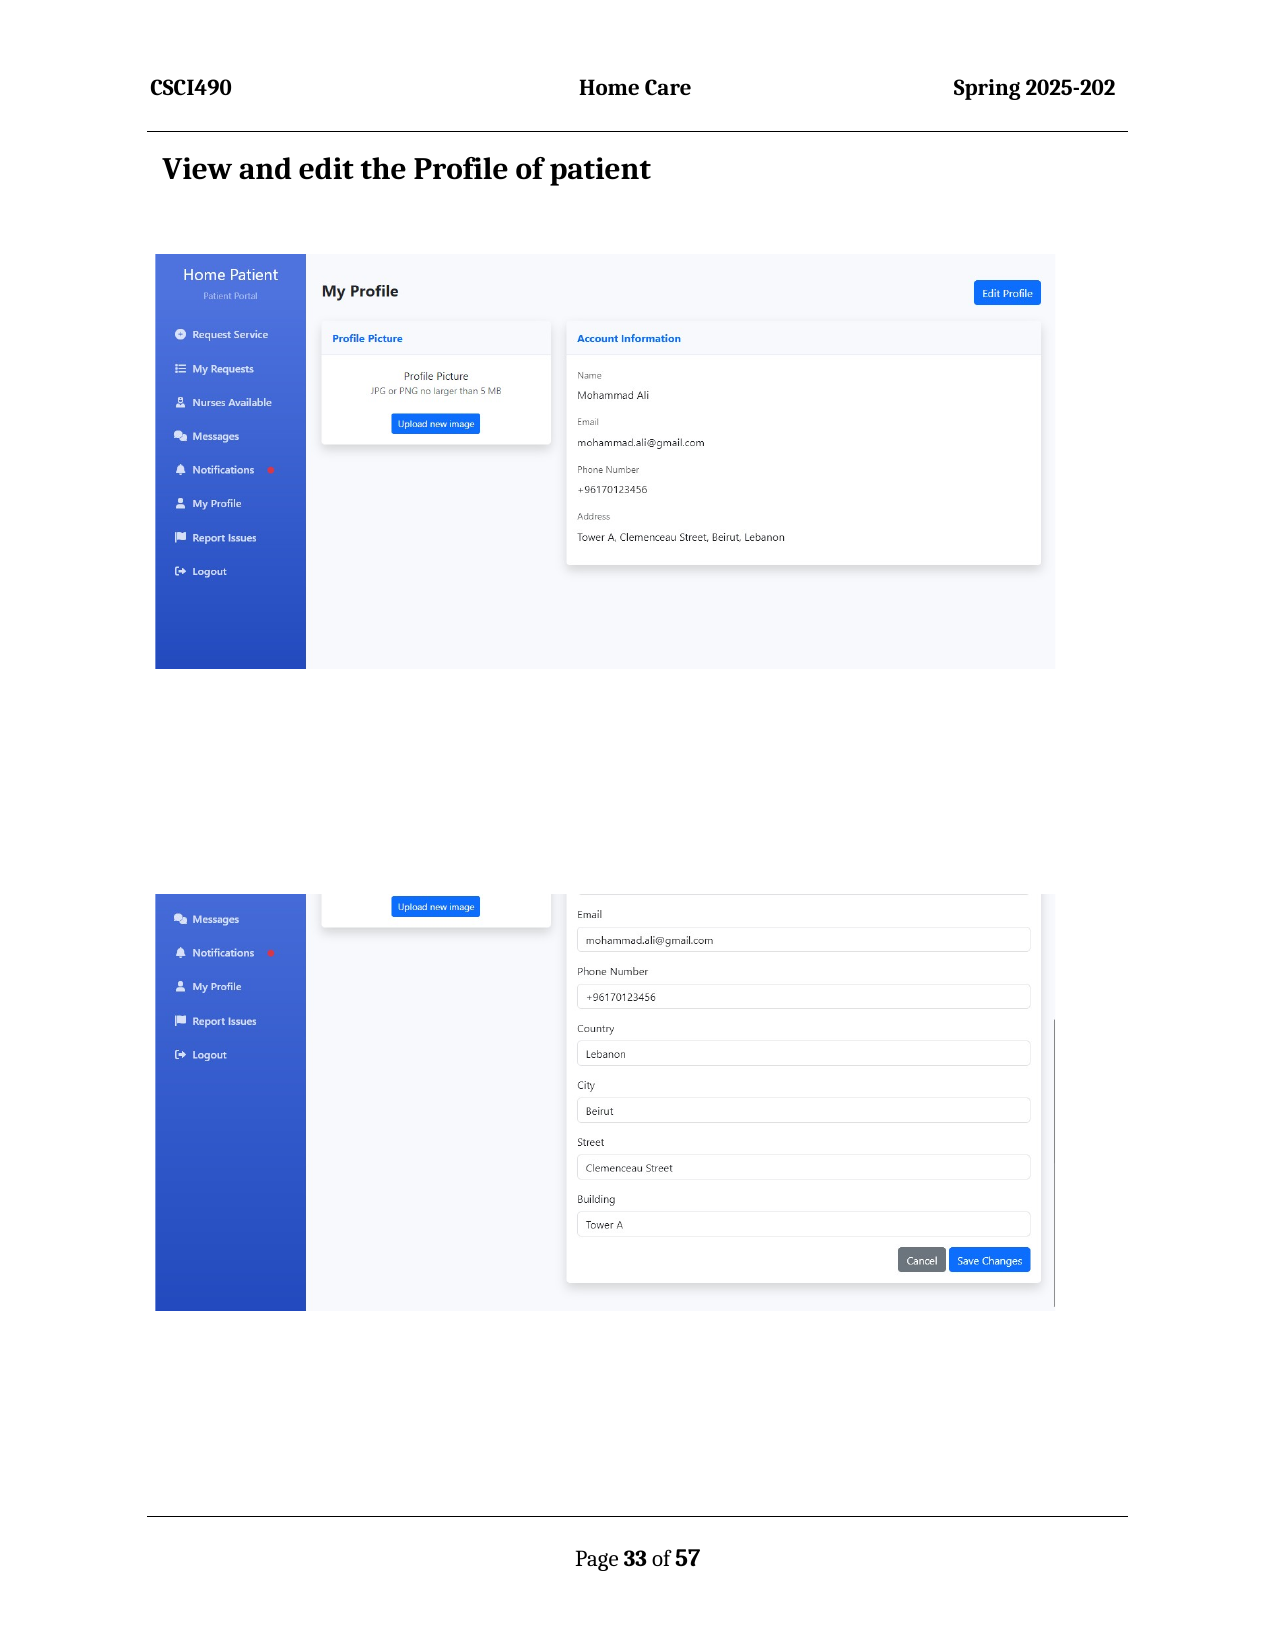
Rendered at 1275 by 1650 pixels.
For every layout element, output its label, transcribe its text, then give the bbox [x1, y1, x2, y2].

picture [155, 894, 1056, 1311]
subtitle View and edit the Profile of patient [148, 151, 1212, 187]
picture [155, 254, 1056, 669]
